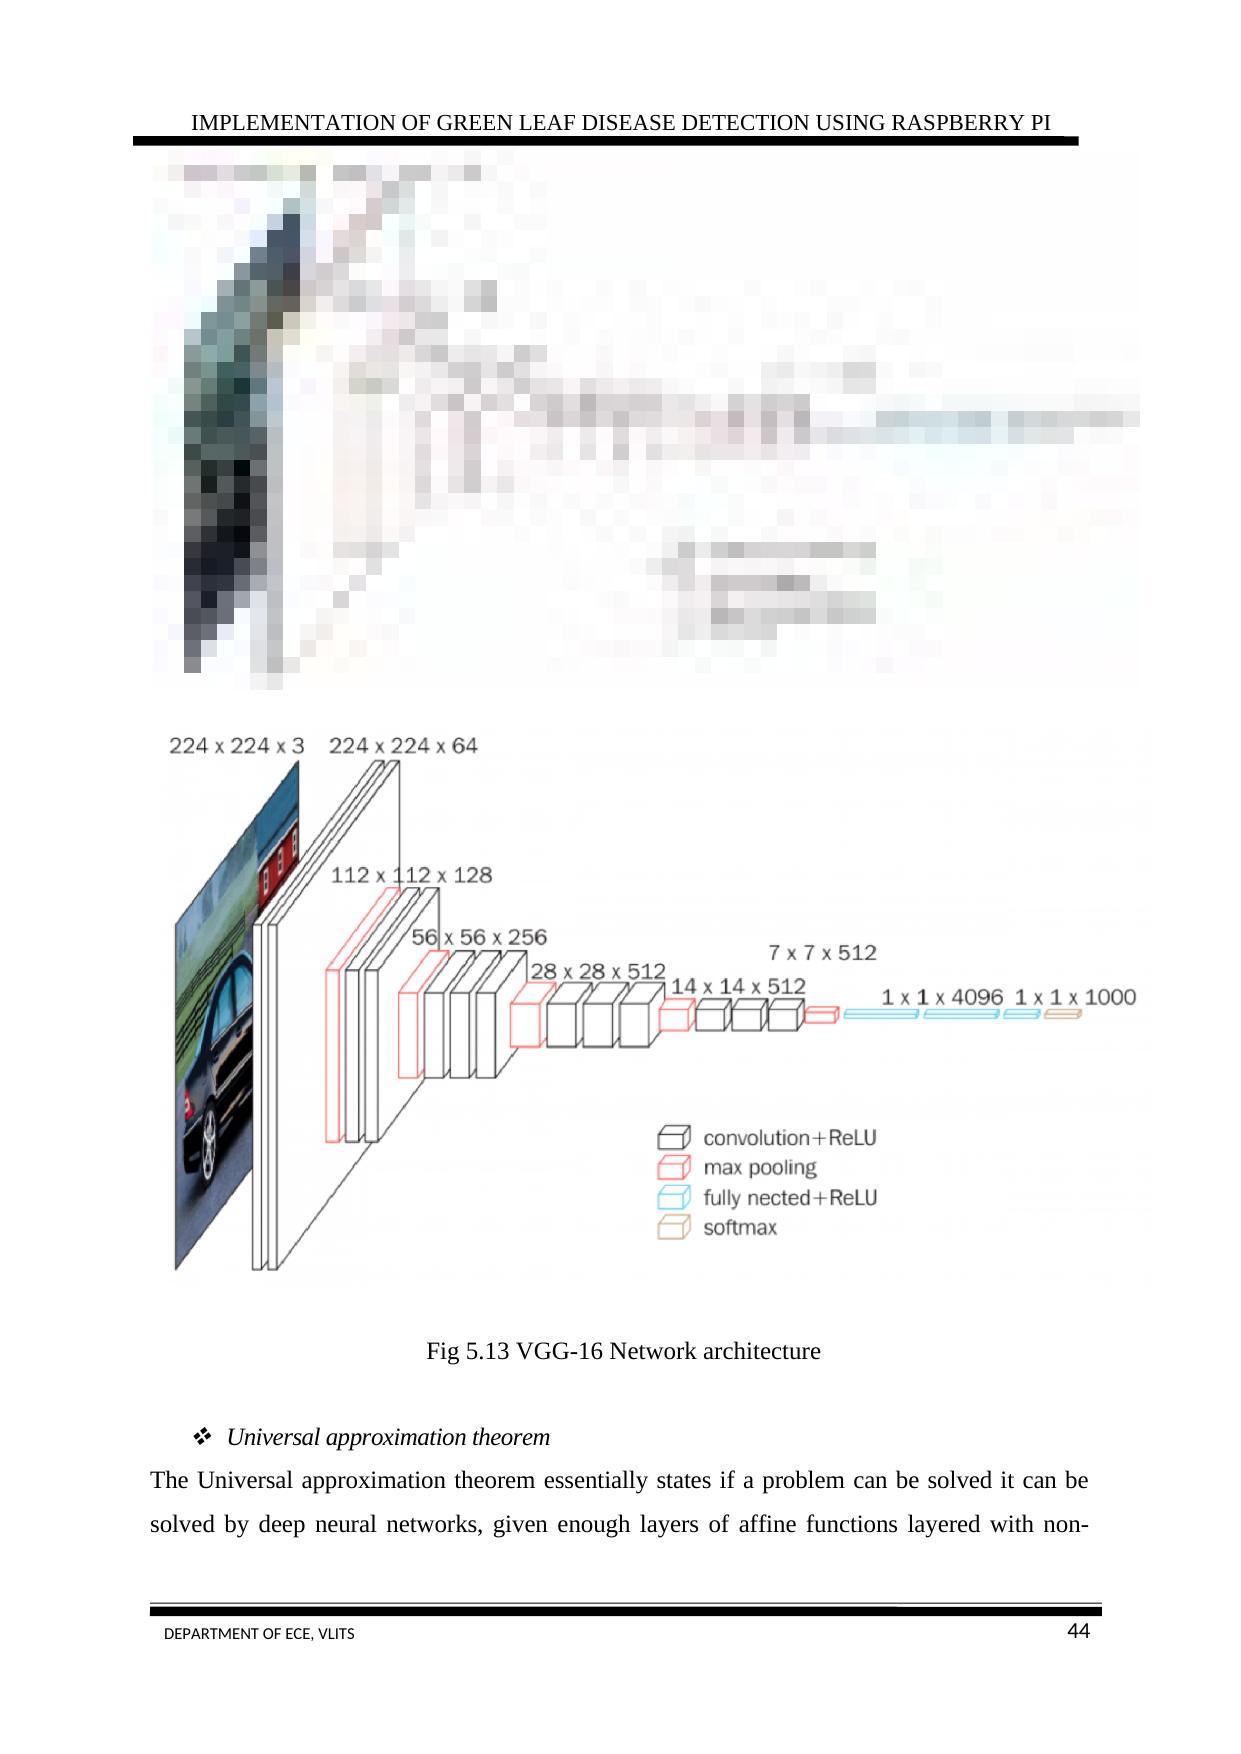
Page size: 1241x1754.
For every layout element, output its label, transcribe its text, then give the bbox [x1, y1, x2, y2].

text Fig 5.13 VGG-16 Network architecture [151, 1336, 1092, 1365]
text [150, 1466, 1090, 1537]
subtitle Universal approximation theorem [188, 1422, 1092, 1451]
picture [152, 150, 1140, 690]
picture [151, 722, 1153, 1286]
